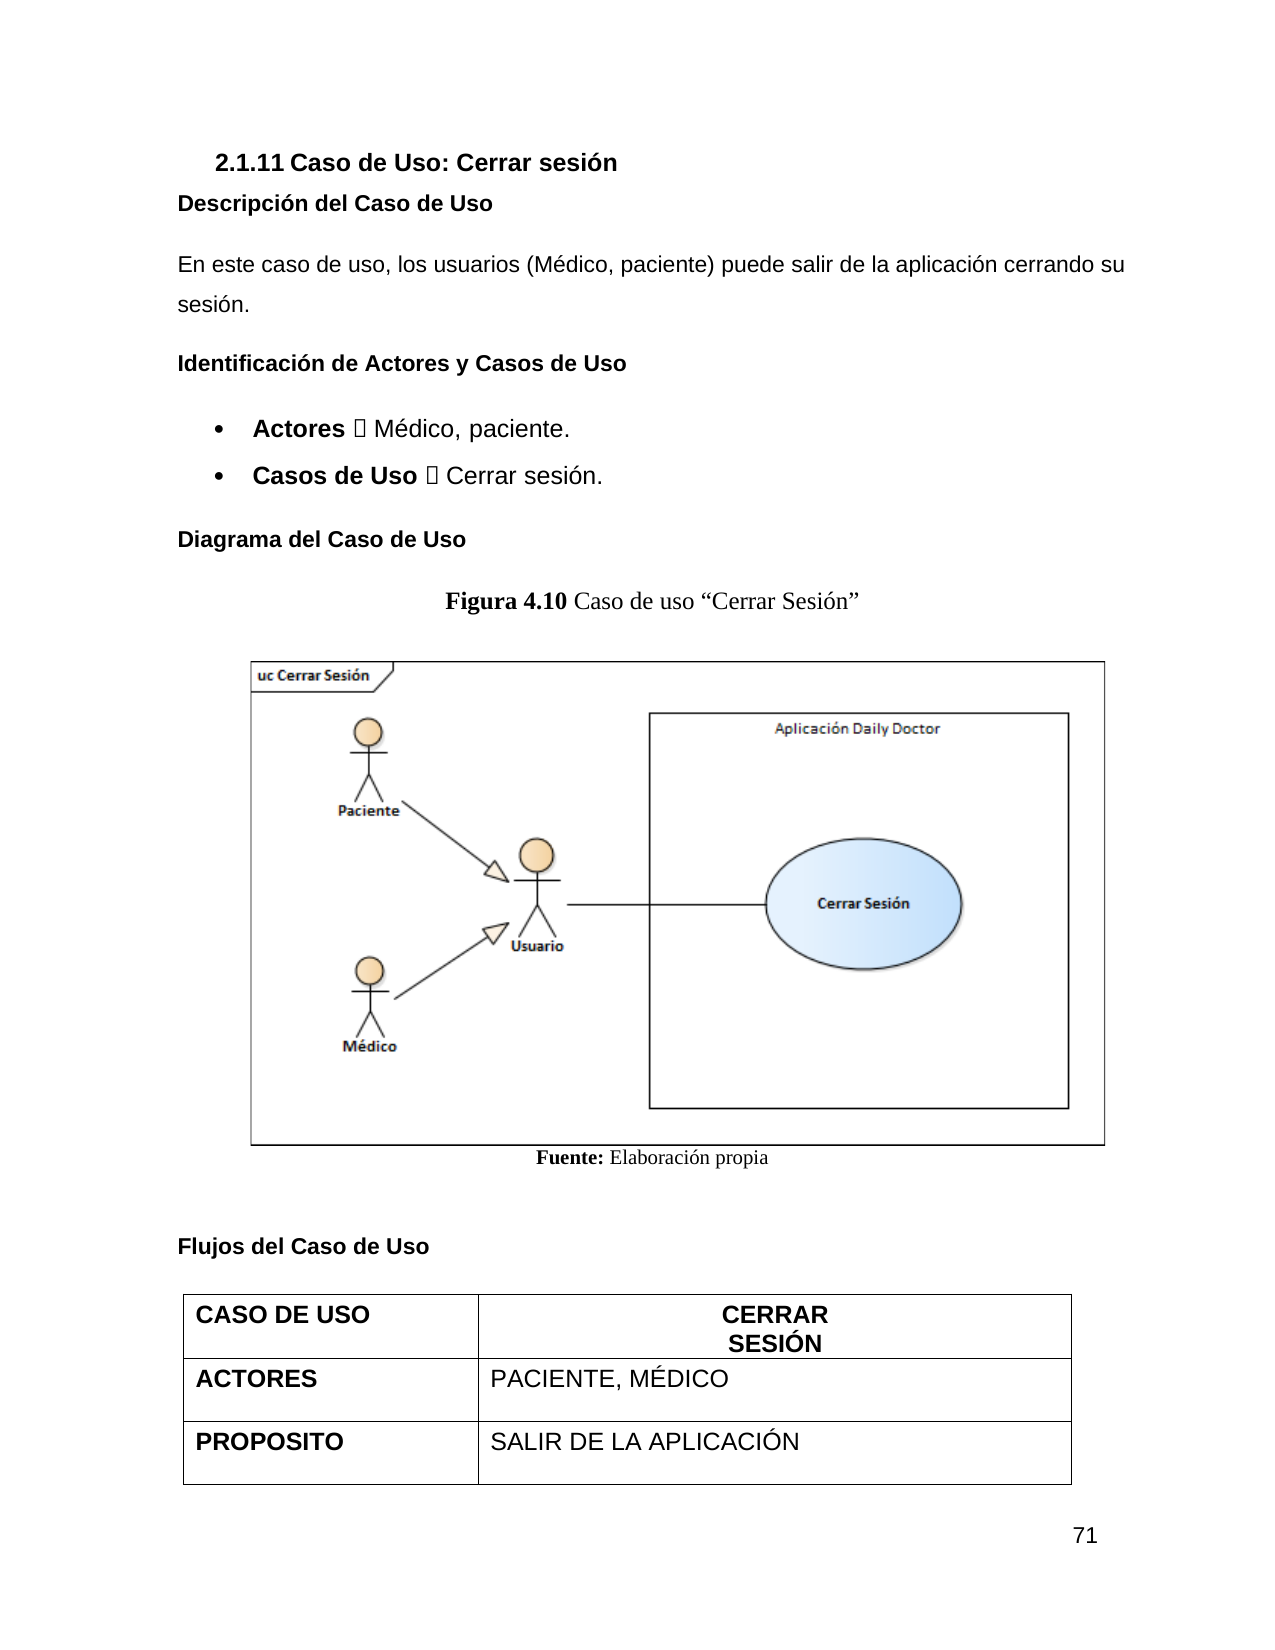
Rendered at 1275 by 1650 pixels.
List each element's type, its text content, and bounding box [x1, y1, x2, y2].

text En este caso de uso, los usuarios (Médico, paciente) puede salir de la aplicación cerrando su sesión. [177, 251, 1152, 317]
subtitle Descripción del Caso de Uso [177, 190, 1152, 217]
subtitle Flujos del Caso de Uso [177, 1233, 1152, 1259]
subtitle Caso de Uso: Cerrar sesión [215, 147, 1152, 176]
list Actores  Médico, paciente. [215, 411, 1152, 445]
text Figura 4.10 Caso de uso “Cerrar Sesión” [204, 586, 1100, 615]
picture [250, 661, 1106, 1146]
table_cell SALIR DE LA APLICACIÓN [479, 1422, 1071, 1483]
table_cell PROPOSITO [184, 1422, 478, 1483]
table_header CERRAR SESIÓN [479, 1295, 1071, 1357]
subtitle Identificación de Actores y Casos de Uso [177, 350, 1152, 377]
table_header CASO DE USO [184, 1295, 478, 1357]
table_cell PACIENTE, MÉDICO [479, 1359, 1071, 1421]
subtitle Diagrama del Caso de Uso [177, 526, 1152, 552]
list Casos de Uso  Cerrar sesión. [215, 458, 1152, 492]
table_cell ACTORES [184, 1359, 478, 1421]
